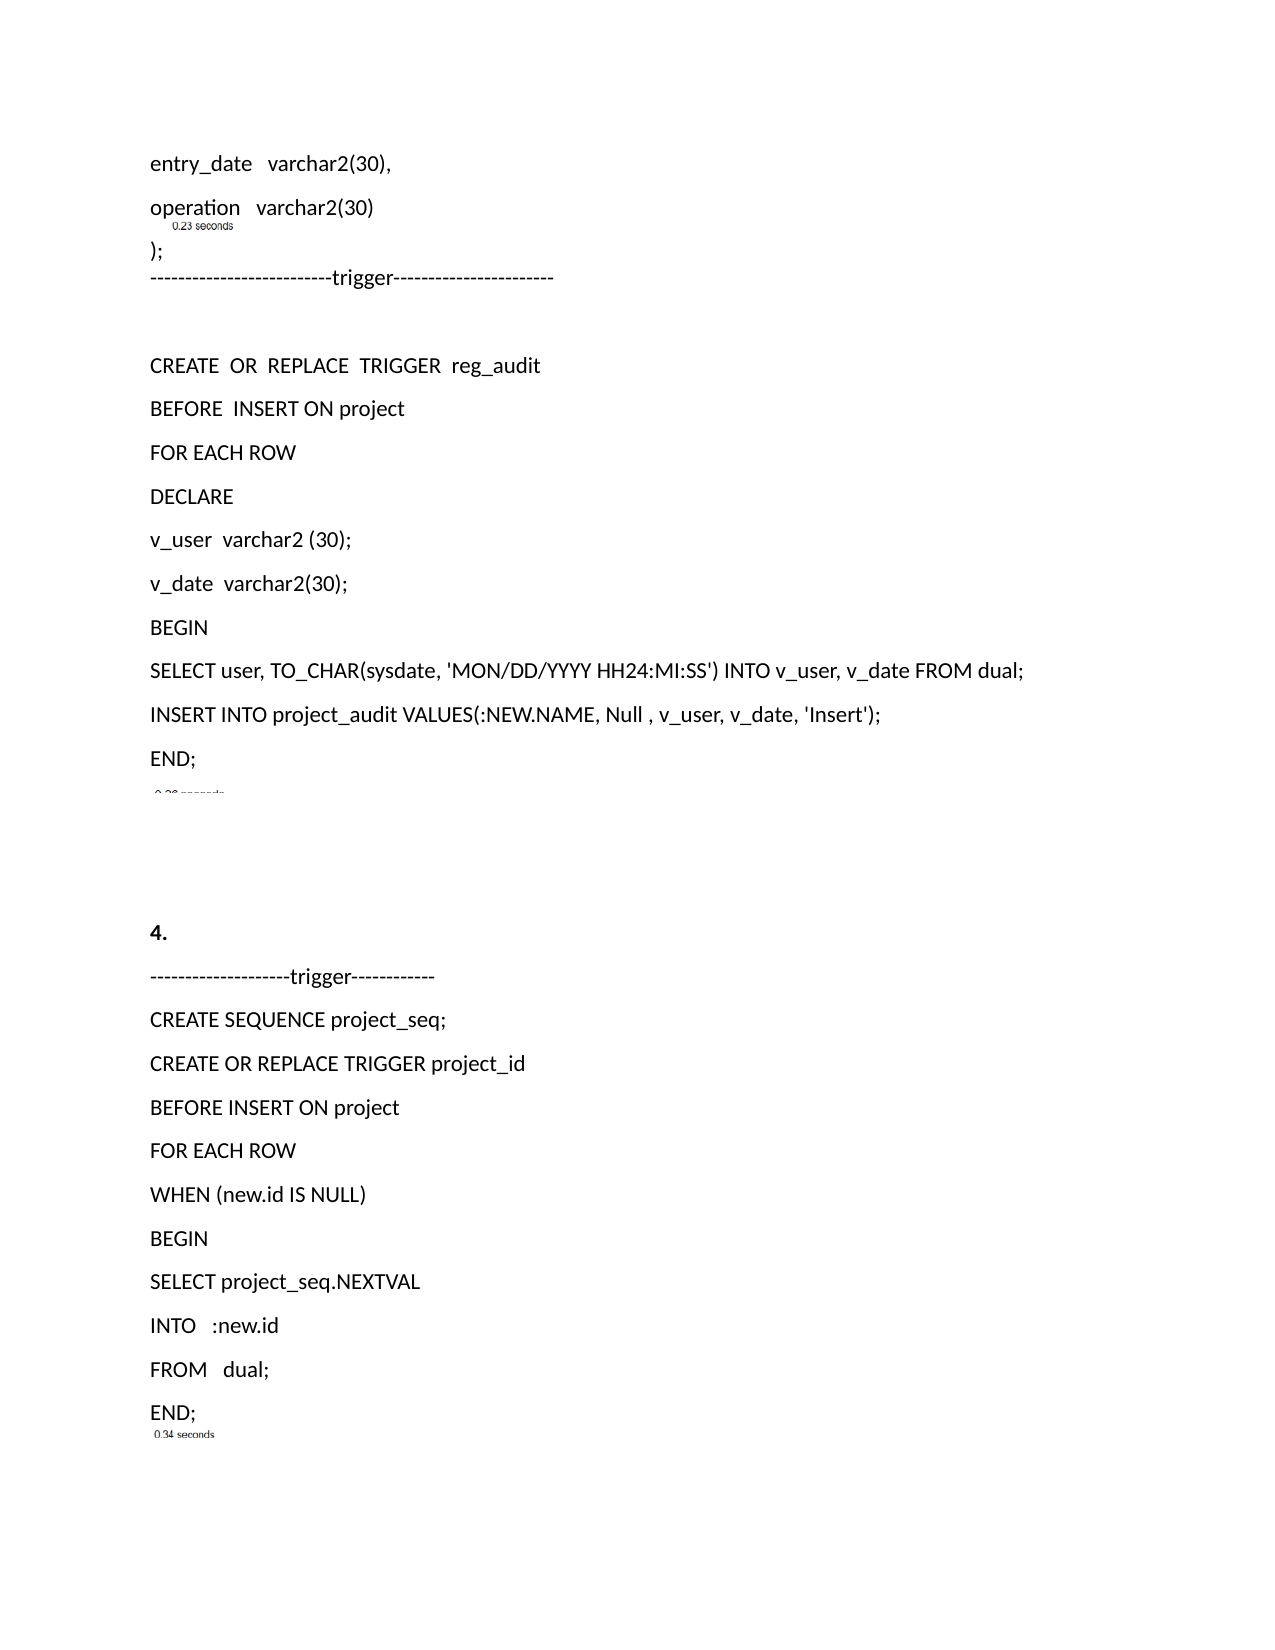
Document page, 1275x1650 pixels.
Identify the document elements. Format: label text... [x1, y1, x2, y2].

text BEGIN [150, 613, 1125, 640]
text BEFORE INSERT ON project [150, 395, 1125, 422]
text INSERT INTO project_audit VALUES(:NEW.NAME, Null , v_user, v_date, 'Insert'); [150, 701, 1125, 728]
text INTO :new.id [150, 1312, 1125, 1339]
text END; [150, 1399, 1125, 1426]
text --------------------trigger------------ [150, 963, 1125, 989]
text SELECT project_seq.NEXTVAL [150, 1268, 1125, 1295]
text entry_date varchar2(30), [150, 150, 1125, 177]
text DECLARE [150, 482, 1125, 509]
text END; [150, 744, 1125, 771]
text FOR EACH ROW [150, 1137, 1125, 1164]
text CREATE SEQUENCE project_seq; [150, 1006, 1125, 1033]
text BEGIN [150, 1224, 1125, 1251]
text WHEN (new.id IS NULL) [150, 1181, 1125, 1208]
text ); --------------------------trigger----------------------- [150, 237, 1125, 291]
text operation varchar2(30) [150, 194, 1125, 221]
text CREATE OR REPLACE TRIGGER project_id [150, 1050, 1125, 1077]
text SELECT user, TO_CHAR(sysdate, 'MON/DD/YYYY HH24:MI:SS') INTO v_user, v_date FROM dual; [150, 657, 1125, 684]
text CREATE OR REPLACE TRIGGER reg_audit [150, 352, 1125, 378]
text 4. [150, 919, 1125, 946]
text FOR EACH ROW [150, 439, 1125, 466]
text v_date varchar2(30); [150, 570, 1125, 597]
text v_user varchar2 (30); [150, 526, 1125, 553]
text FROM dual; [150, 1355, 1125, 1382]
text BEFORE INSERT ON project [150, 1093, 1125, 1121]
